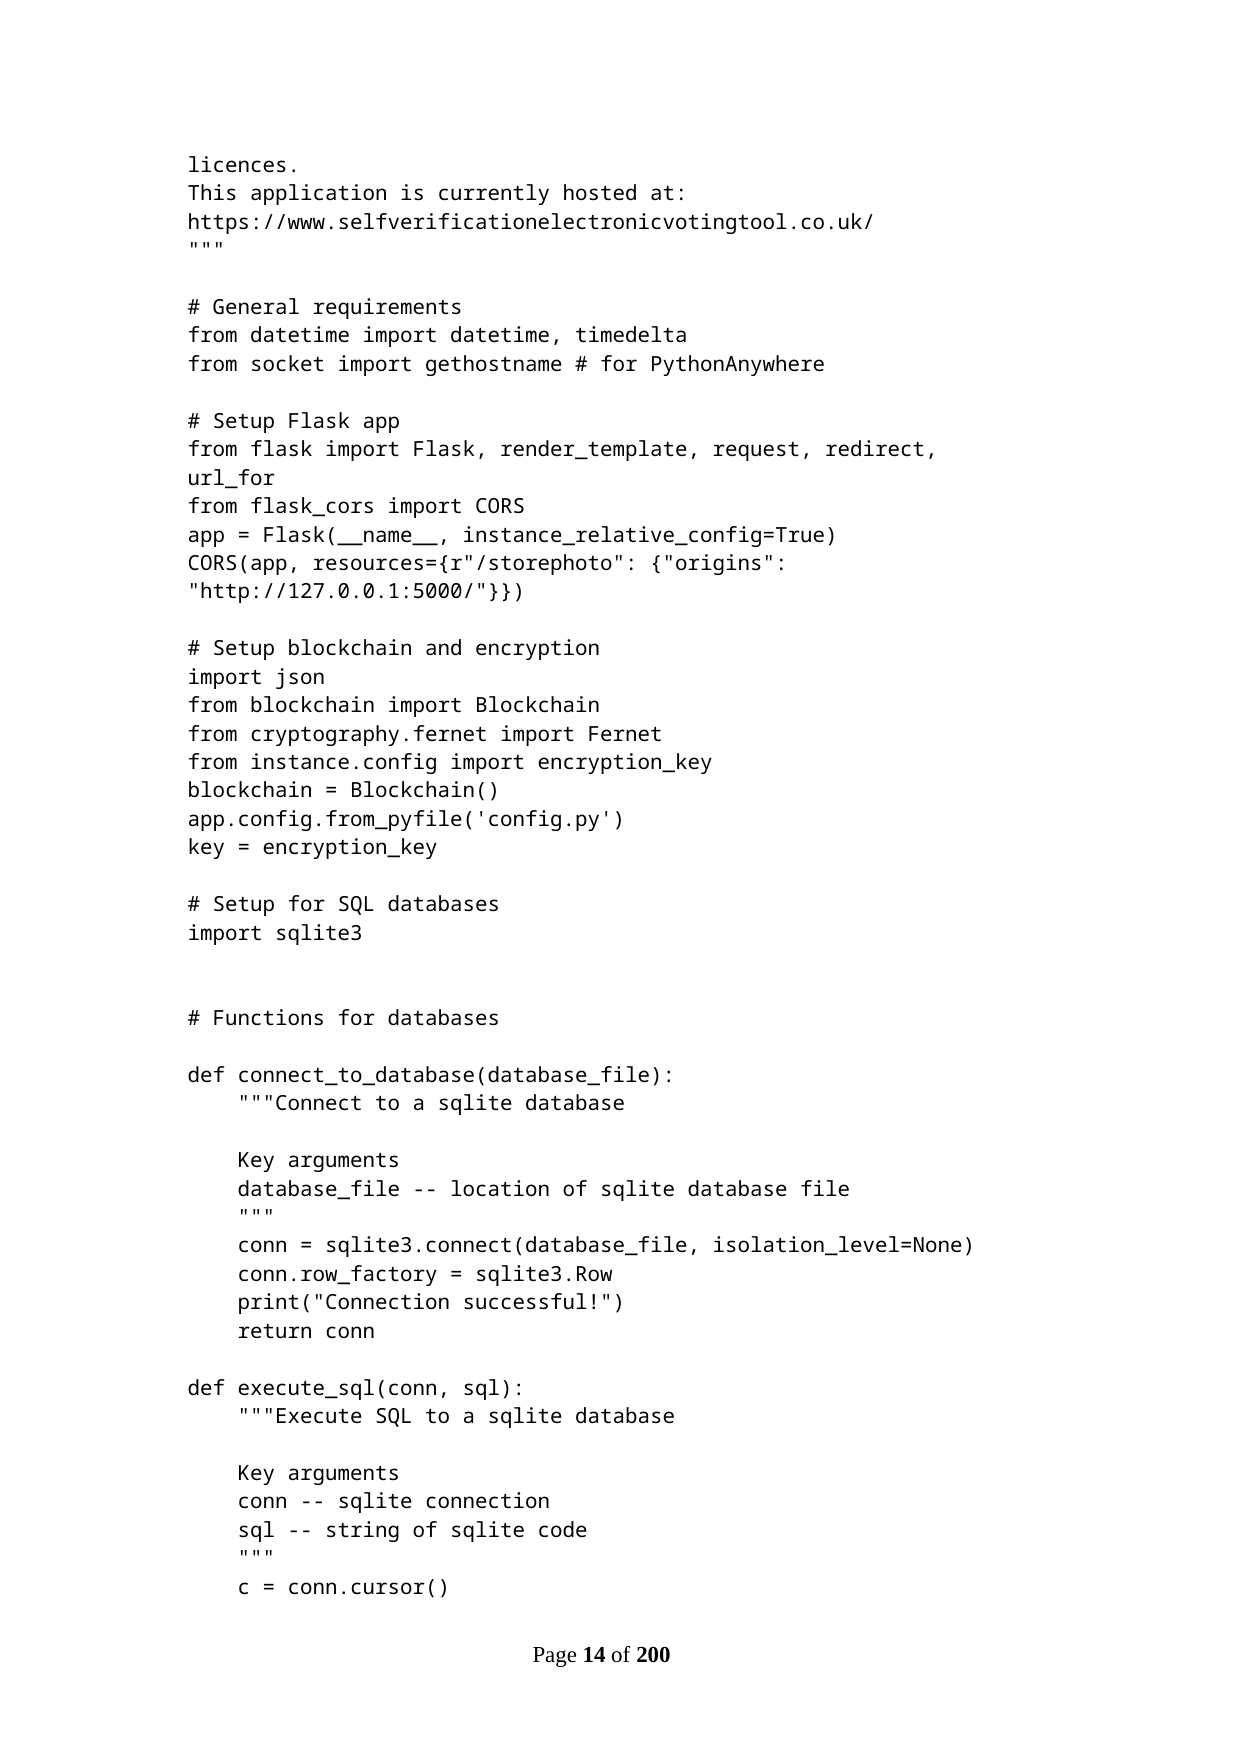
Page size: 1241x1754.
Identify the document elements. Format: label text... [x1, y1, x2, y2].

text app.config.from_pyfile('config.py') [187, 804, 1015, 832]
text from cryptography.fernet import Fernet [187, 719, 1015, 747]
text # General requirements [187, 292, 1015, 321]
text """ [187, 235, 1015, 264]
text key = encryption_key [187, 832, 1015, 861]
text sql -- string of sqlite code [187, 1515, 1015, 1543]
text blockchain = Blockchain() [187, 776, 1015, 804]
text conn = sqlite3.connect(database_file, isolation_level=None) [187, 1231, 1015, 1259]
text """Connect to a sqlite database [187, 1088, 1015, 1117]
text """Execute SQL to a sqlite database [187, 1401, 1015, 1430]
text c = conn.cursor() [187, 1572, 1015, 1600]
text app = Flask(__name__, instance_relative_config=True) [187, 520, 1015, 548]
text from blockchain import Blockchain [187, 690, 1015, 719]
text This application is currently hosted at: https://www.selfverificationelectronicvotingtool.co.uk/ [187, 178, 1015, 235]
text # Setup for SQL databases [187, 889, 1015, 918]
text return conn [187, 1316, 1015, 1344]
text from flask import Flask, render_template, request, redirect, url_for [187, 434, 1015, 491]
text print("Connection successful!") [187, 1287, 1015, 1316]
text import sqlite3 [187, 918, 1015, 946]
text def connect_to_database(database_file): [187, 1060, 1015, 1088]
text import json [187, 662, 1015, 690]
text database_file -- location of sqlite database file [187, 1174, 1015, 1202]
text from socket import gethostname # for PythonAnywhere [187, 349, 1015, 377]
text # Setup Flask app [187, 406, 1015, 434]
text from datetime import datetime, timedelta [187, 321, 1015, 349]
text licences. [187, 150, 1015, 178]
text from instance.config import encryption_key [187, 747, 1015, 776]
text def execute_sql(conn, sql): [187, 1373, 1015, 1401]
text Key arguments [187, 1458, 1015, 1487]
text CORS(app, resources={r"/storephoto": {"origins": "http://127.0.0.1:5000/"}}) [187, 548, 1015, 605]
text from flask_cors import CORS [187, 491, 1015, 520]
text conn.row_factory = sqlite3.Row [187, 1259, 1015, 1287]
text """ [187, 1543, 1015, 1572]
text """ [187, 1202, 1015, 1231]
text # Setup blockchain and encryption [187, 633, 1015, 662]
text Key arguments [187, 1145, 1015, 1174]
text conn -- sqlite connection [187, 1487, 1015, 1515]
text # Functions for databases [187, 1003, 1015, 1032]
